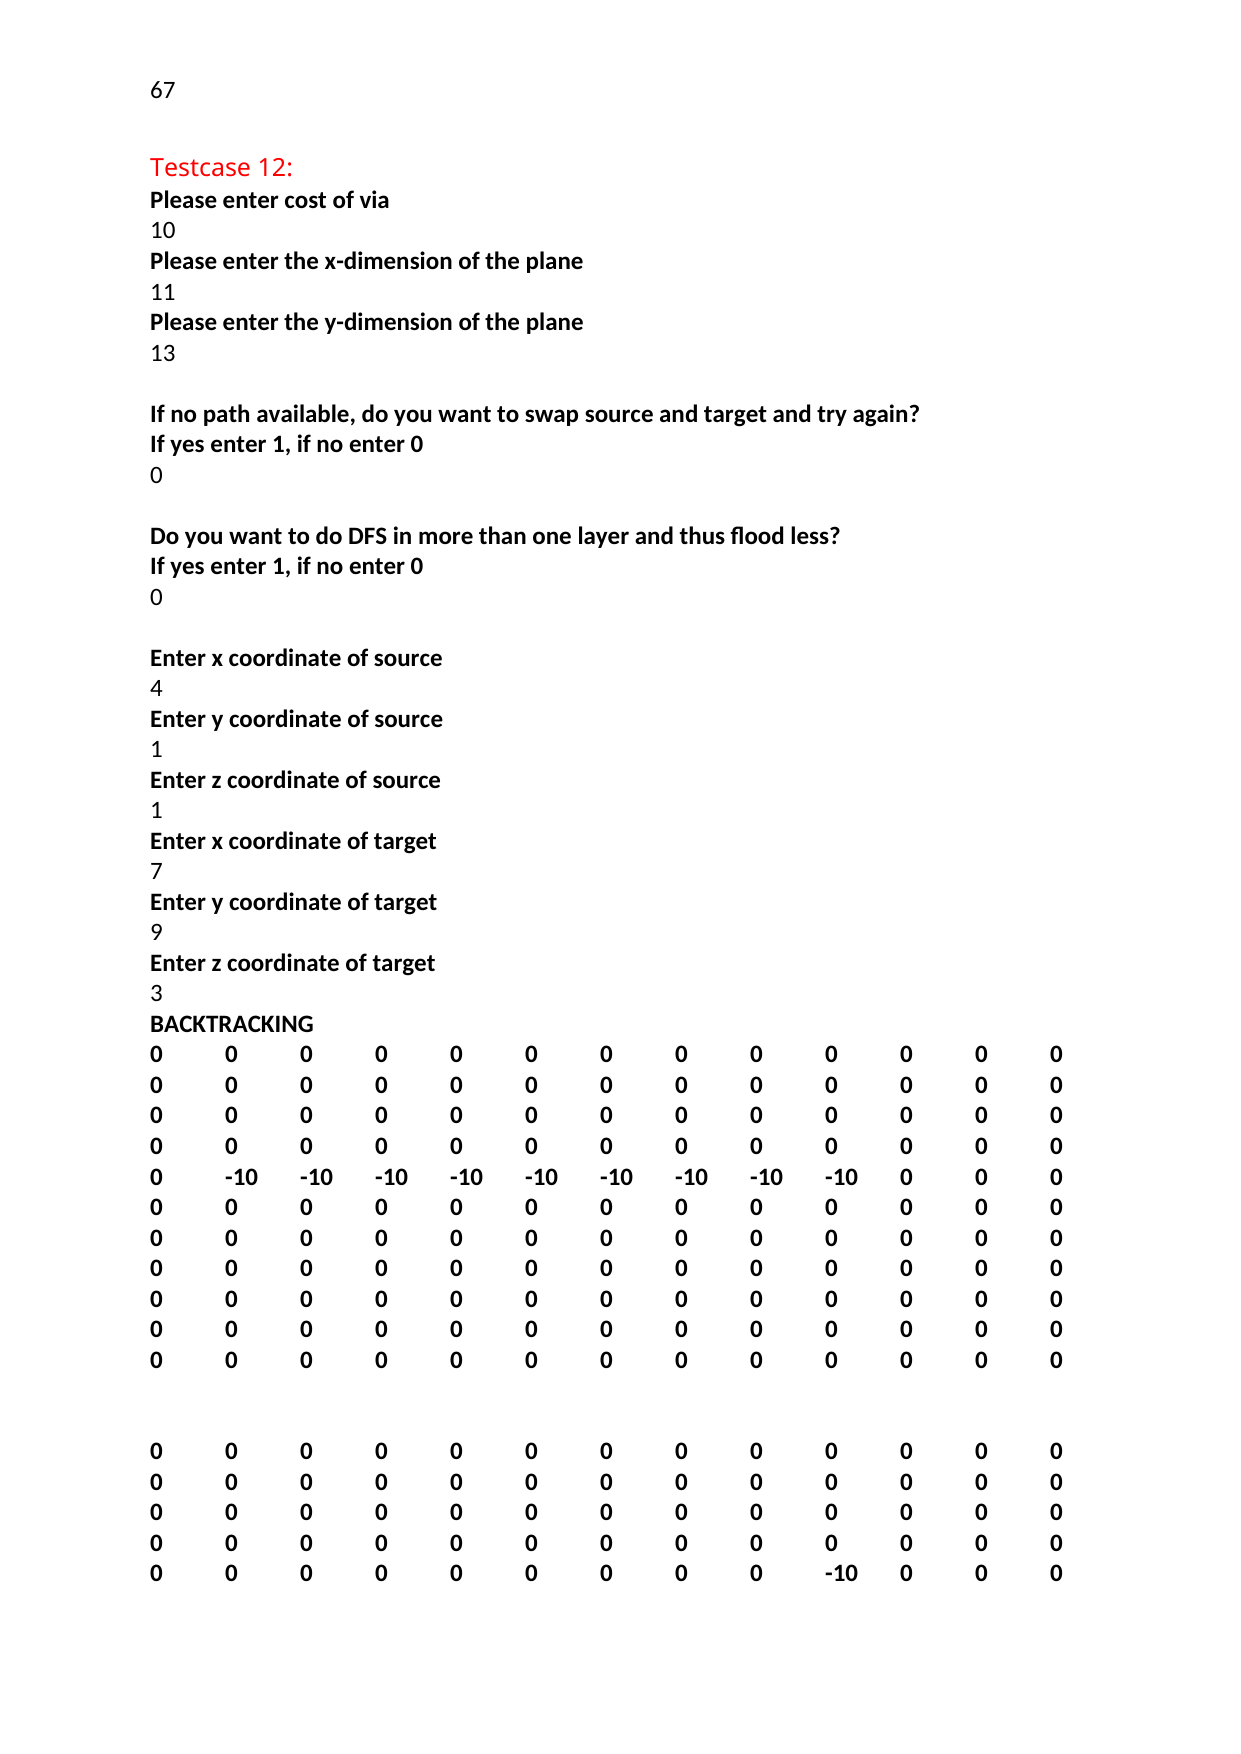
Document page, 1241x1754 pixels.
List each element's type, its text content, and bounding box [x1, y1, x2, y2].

text Enter z coordinate of target [150, 947, 1090, 978]
text 9 [150, 917, 1090, 947]
text 1 [150, 794, 1090, 825]
text 0 [150, 581, 1090, 611]
text Enter z coordinate of source [150, 764, 1090, 794]
subtitle Testcase 12: [150, 150, 1090, 184]
text If yes enter 1, if no enter 0 [150, 550, 1090, 581]
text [150, 1557, 1090, 1588]
text Do you want to do DFS in more than one layer and thus flood less? [150, 520, 1090, 550]
text 1 [150, 733, 1090, 764]
text Enter x coordinate of source [150, 642, 1090, 672]
text 0 0 0 0 0 0 0 0 0 0 0 0 0 [150, 1130, 1090, 1161]
text 0 0 0 0 0 0 0 0 0 0 0 0 0 [150, 1191, 1090, 1222]
text If no path available, do you want to swap source and target and try again? [150, 398, 1090, 428]
text 0 0 0 0 0 0 0 0 0 0 0 0 0 [150, 1039, 1090, 1069]
text 0 0 0 0 0 0 0 0 0 0 0 0 0 [150, 1466, 1090, 1496]
text Enter x coordinate of target [150, 825, 1090, 856]
text 10 [150, 214, 1090, 245]
text Please enter the y-dimension of the plane [150, 306, 1090, 337]
text 0 0 0 0 0 0 0 0 0 0 0 0 0 [150, 1069, 1090, 1100]
text 0 -10 -10 -10 -10 -10 -10 -10 -10 -10 0 0 0 [150, 1161, 1090, 1191]
text BACKTRACKING [150, 1008, 1090, 1039]
text 0 0 0 0 0 0 0 0 0 0 0 0 0 [150, 1435, 1090, 1466]
text 0 0 0 0 0 0 0 0 0 0 0 0 0 [150, 1344, 1090, 1374]
text 0 0 0 0 0 0 0 0 0 0 0 0 0 [150, 1252, 1090, 1283]
text 3 [150, 978, 1090, 1008]
text 0 0 0 0 0 0 0 0 0 0 0 0 0 [150, 1222, 1090, 1252]
text 0 0 0 0 0 0 0 0 0 0 0 0 0 [150, 1283, 1090, 1313]
text Enter y coordinate of source [150, 703, 1090, 733]
text 0 0 0 0 0 0 0 0 0 0 0 0 0 [150, 1313, 1090, 1344]
text 0 [150, 459, 1090, 489]
text Please enter cost of via [150, 184, 1090, 214]
text Please enter the x-dimension of the plane [150, 245, 1090, 276]
text 7 [150, 856, 1090, 886]
text 11 [150, 276, 1090, 306]
text 0 0 0 0 0 0 0 0 0 0 0 0 0 [150, 1100, 1090, 1130]
text Enter y coordinate of target [150, 886, 1090, 917]
text 13 [150, 337, 1090, 367]
text 0 0 0 0 0 0 0 0 0 0 0 0 0 [150, 1527, 1090, 1557]
text 4 [150, 672, 1090, 703]
text If yes enter 1, if no enter 0 [150, 428, 1090, 459]
text 0 0 0 0 0 0 0 0 0 0 0 0 0 [150, 1496, 1090, 1527]
